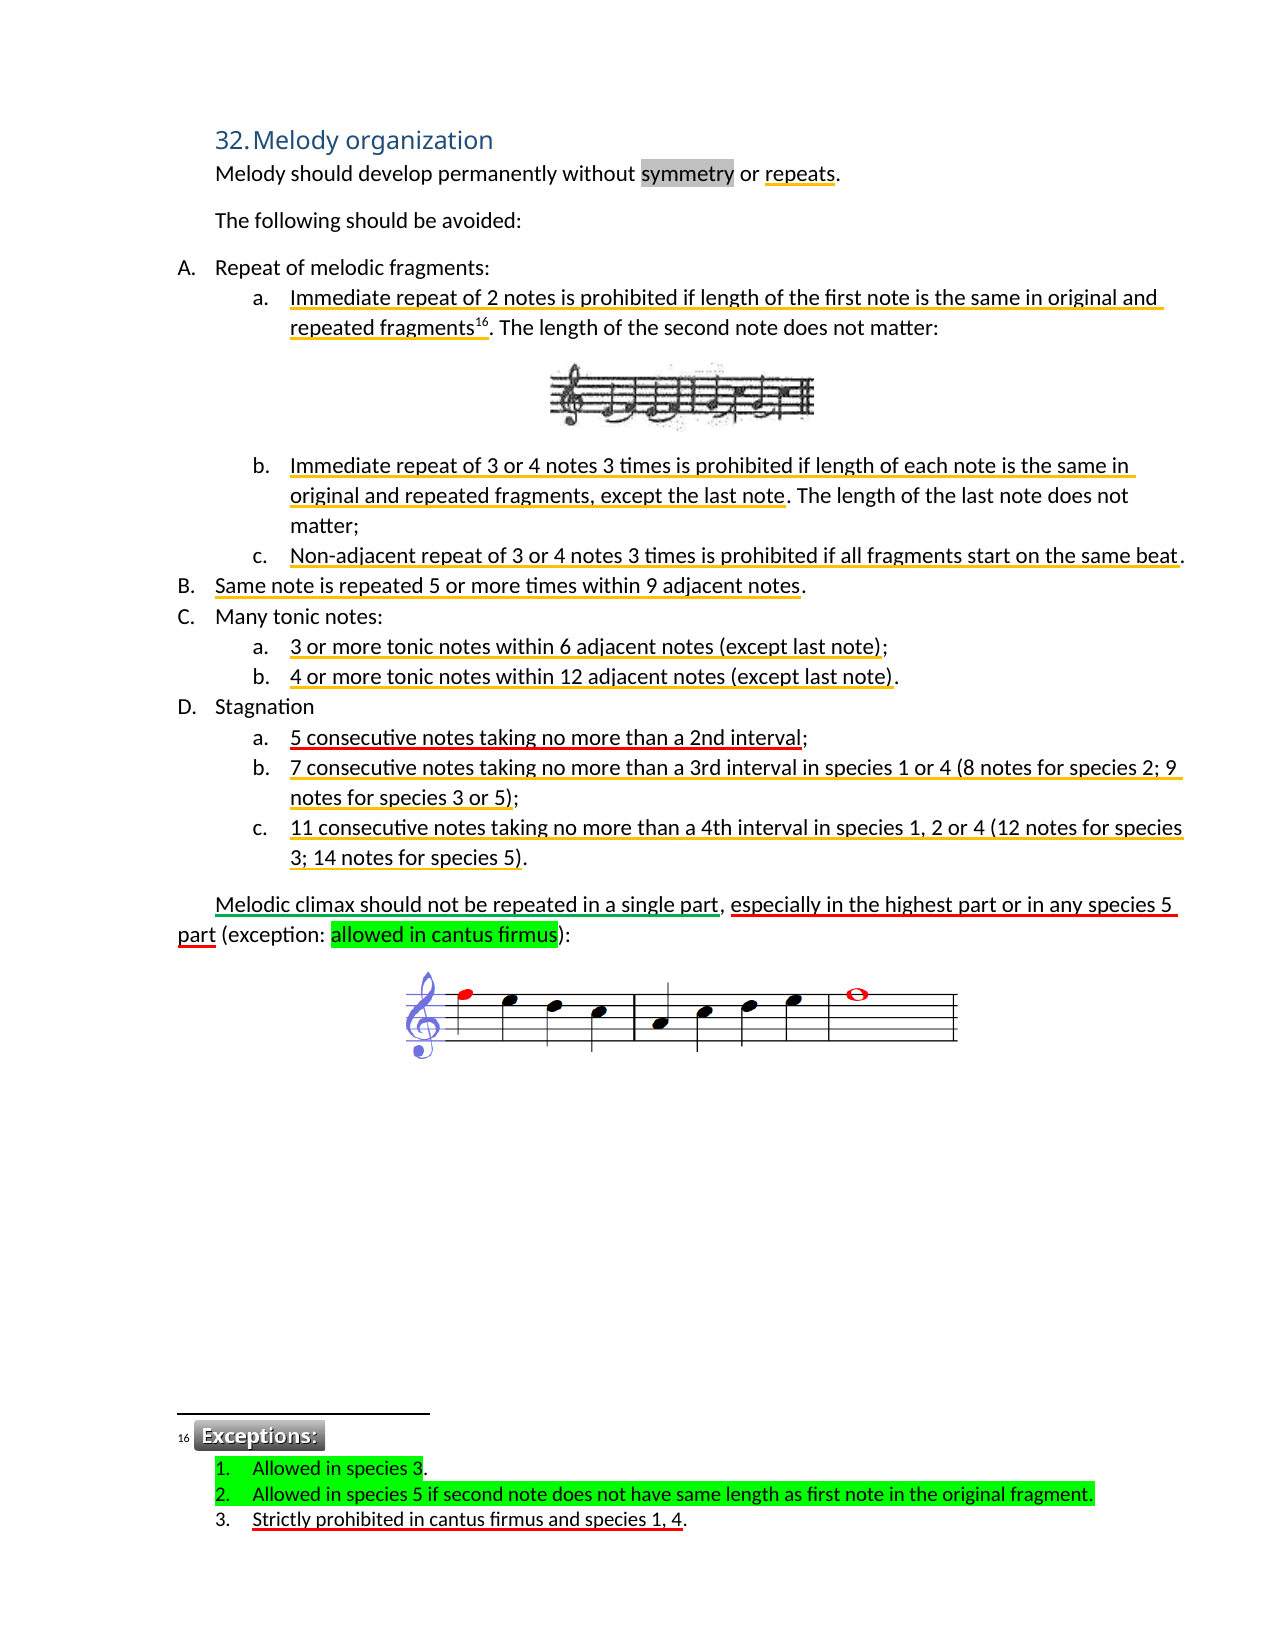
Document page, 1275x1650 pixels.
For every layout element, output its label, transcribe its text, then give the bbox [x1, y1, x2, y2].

picture [550, 360, 814, 432]
list Stagnation [177, 692, 1186, 720]
text Melodic climax should not be repeated in a single part, especially in the highest part or in any species 5 part (exception: allowed in cantus firmus): [177, 890, 1186, 948]
list 11 consecutive notes taking no more than a 4th interval in species 1, 2 or 4 (12 notes for species 3; 14 notes for species 5). [252, 813, 1186, 871]
text Melody should develop permanently without symmetry or repeats. [734, 159, 1186, 187]
list Many tonic notes: [177, 602, 1186, 630]
text The following should be avoided: [177, 206, 1186, 234]
list 5 consecutive notes taking no more than a 2nd interval; [252, 723, 1186, 751]
subtitle Melody organization [215, 122, 1186, 156]
list 7 consecutive notes taking no more than a 3rd interval in species 1 or 4 (8 notes for species 2; 9 notes for species 3 or 5); [252, 753, 1186, 811]
list Immediate repeat of 3 or 4 notes 3 times is prohibited if length of each note is the same in original and repeated fragments, except the last note. The length of the last note does not matter; [252, 451, 1186, 539]
list 3 or more tonic notes within 6 adjacent notes (except last note); [252, 632, 1186, 660]
list Immediate repeat of 2 notes is prohibited if length of the first note is the same in original and repeated fragments. The length of the second note does not matter: [252, 283, 1186, 341]
list Repeat of melodic fragments: [177, 253, 1186, 281]
text Melody should develop permanently without symmetry or repeats. [177, 159, 641, 187]
picture [406, 967, 958, 1061]
picture [194, 1420, 325, 1451]
list Same note is repeated 5 or more times within 9 adjacent notes. [177, 572, 1186, 599]
list Non-adjacent repeat of 3 or 4 notes 3 times is prohibited if all fragments start on the same beat. [252, 541, 1186, 569]
list 4 or more tonic notes within 12 adjacent notes (except last note). [252, 662, 1186, 690]
